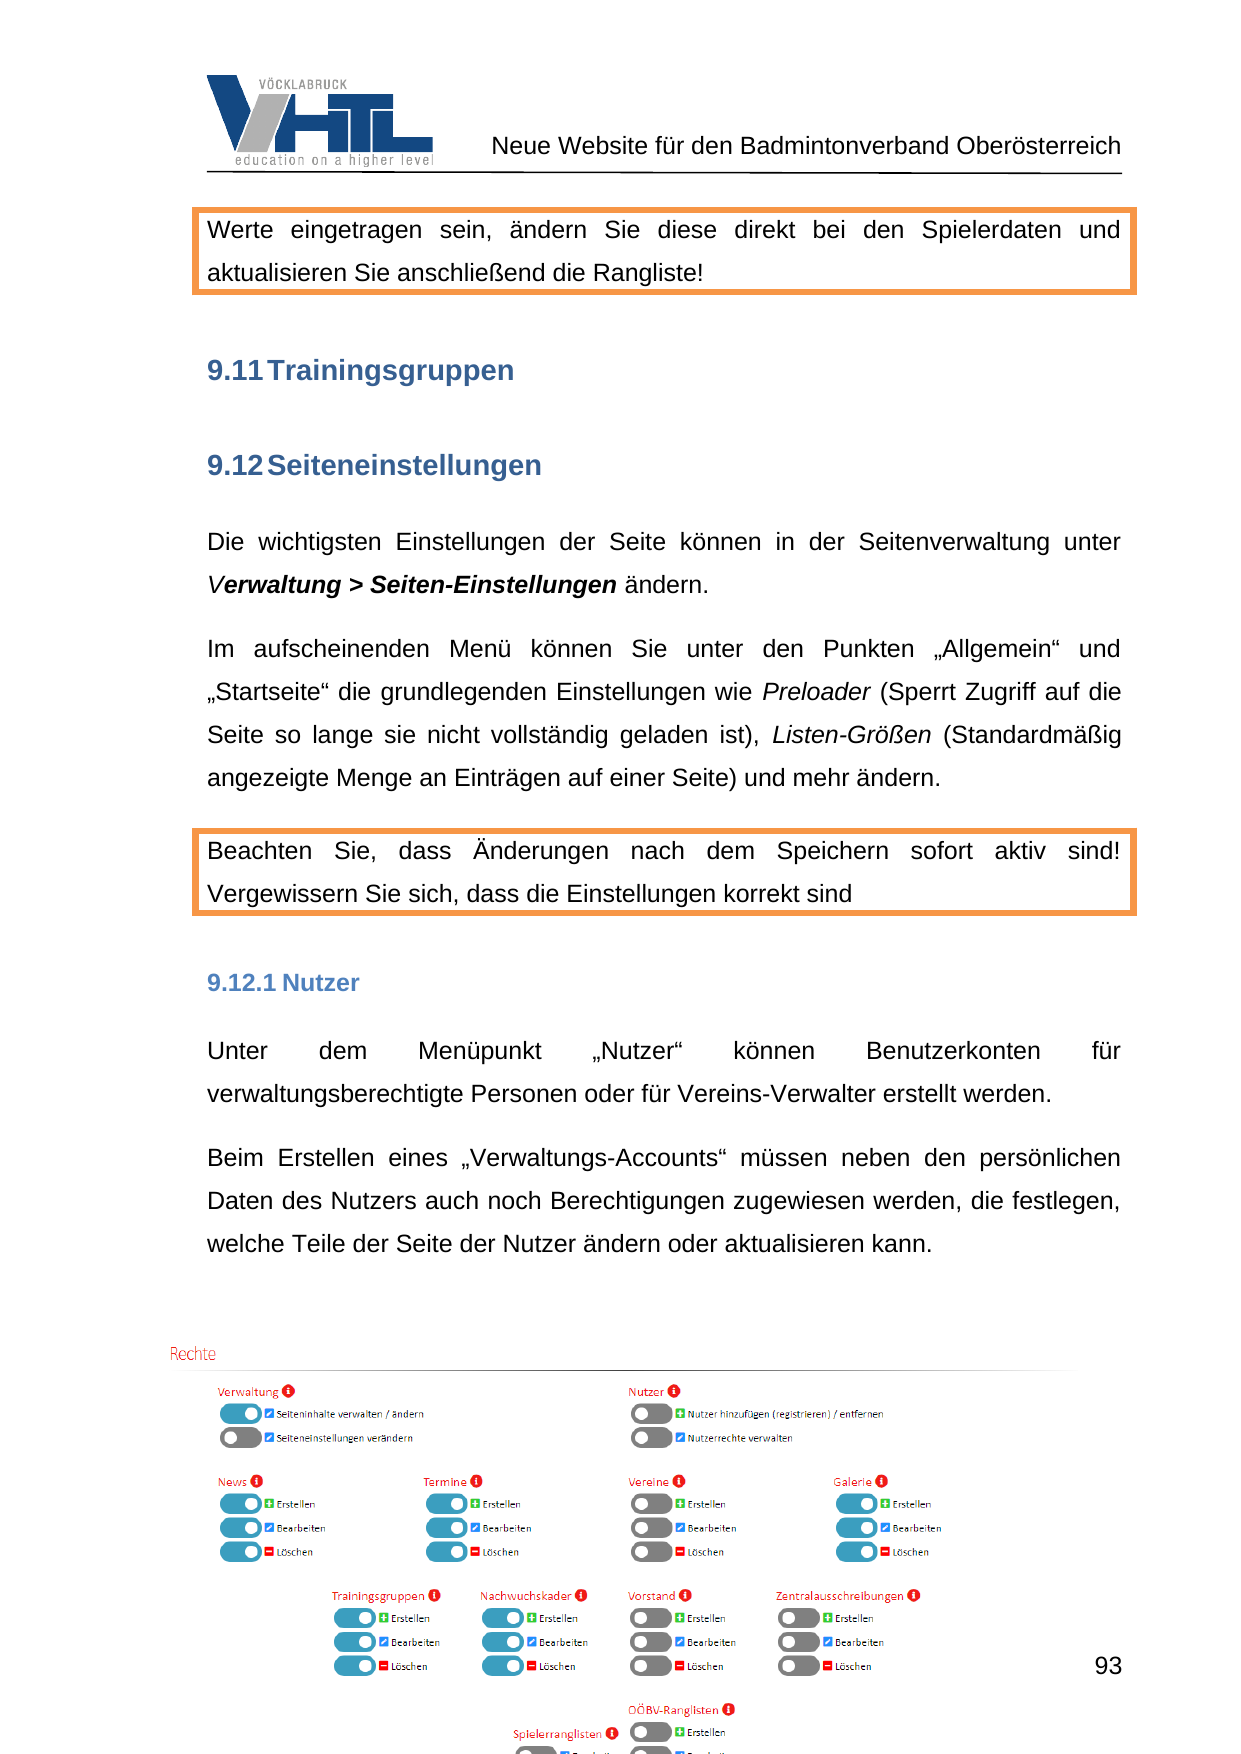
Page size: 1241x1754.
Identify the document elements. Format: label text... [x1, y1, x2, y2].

subtitle Nutzer [207, 968, 1122, 997]
text Die wichtigsten Einstellungen der Seite können in der Seitenverwaltung unter Verwaltung > Seiten-Einstellungen ändern. [207, 527, 1122, 599]
text Beachten Sie, dass Änderungen nach dem Speichern sofort aktiv sind! Vergewissern Sie sich, dass die Einstellungen korrekt sind [199, 834, 1130, 910]
text Im aufscheinenden Menü können Sie unter den Punkten „Allgemein“ und „Startseite“ die grundlegenden Einstellungen wie Preloader (Sperrt Zugriff auf die Seite so lange sie nicht vollständig geladen ist), Listen-Größen (Standardmäßig angezeigte Menge an Einträgen auf einer Seite) und mehr ändern. [207, 634, 1122, 792]
picture [206, 75, 433, 167]
subtitle Seiteneinstellungen [207, 447, 1122, 481]
text Beim Erstellen eines „Verwaltungs-Accounts“ müssen neben den persönlichen Daten des Nutzers auch noch Berechtigungen zugewiesen werden, die festlegen, welche Teile der Seite der Nutzer ändern oder aktualisieren kann. [207, 1143, 1122, 1258]
picture [162, 1341, 1078, 1754]
subtitle Trainingsgruppen [207, 353, 1122, 387]
text Unter dem Menüpunkt „Nutzer“ können Benutzerkonten für verwaltungsberechtigte Personen oder für Vereins-Verwalter erstellt werden. [207, 1036, 1122, 1108]
